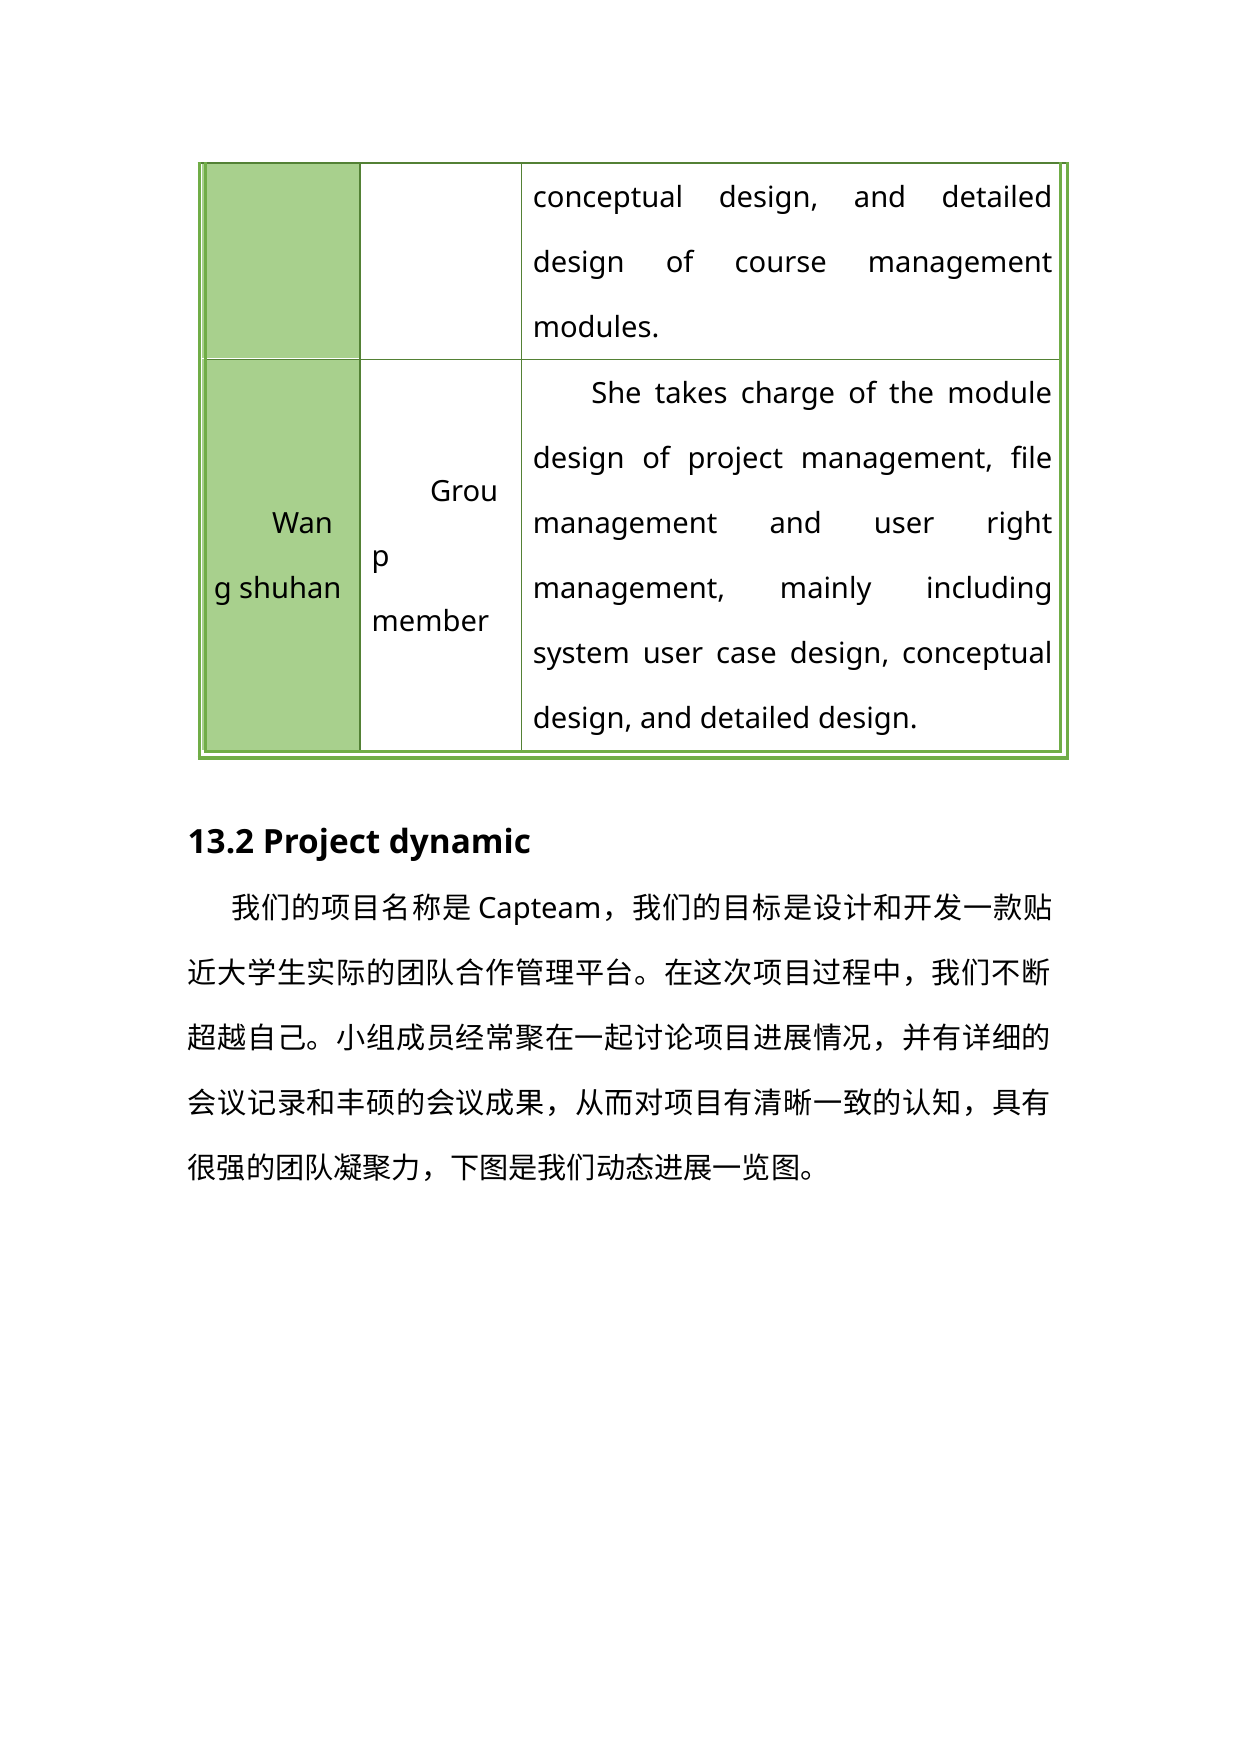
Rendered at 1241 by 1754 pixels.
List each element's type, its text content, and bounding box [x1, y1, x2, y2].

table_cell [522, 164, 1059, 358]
text 我们的项目名称是Capteam，我们的目标是设计和开发一款贴近大学生实际的团队合作管理平台。在这次项目过程中，我们不断超越自己。小组成员经常聚在一起讨论项目进展情况，并有详细的会议记录和丰硕的会议成果，从而对项目有清晰一致的认知，具有很强的团队凝聚力，下图是我们动态进展一览图。 [187, 873, 1053, 1198]
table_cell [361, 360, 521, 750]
text 13.2 Project dynamic [187, 808, 1053, 873]
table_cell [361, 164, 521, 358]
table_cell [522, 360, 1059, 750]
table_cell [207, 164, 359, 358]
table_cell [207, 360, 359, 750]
